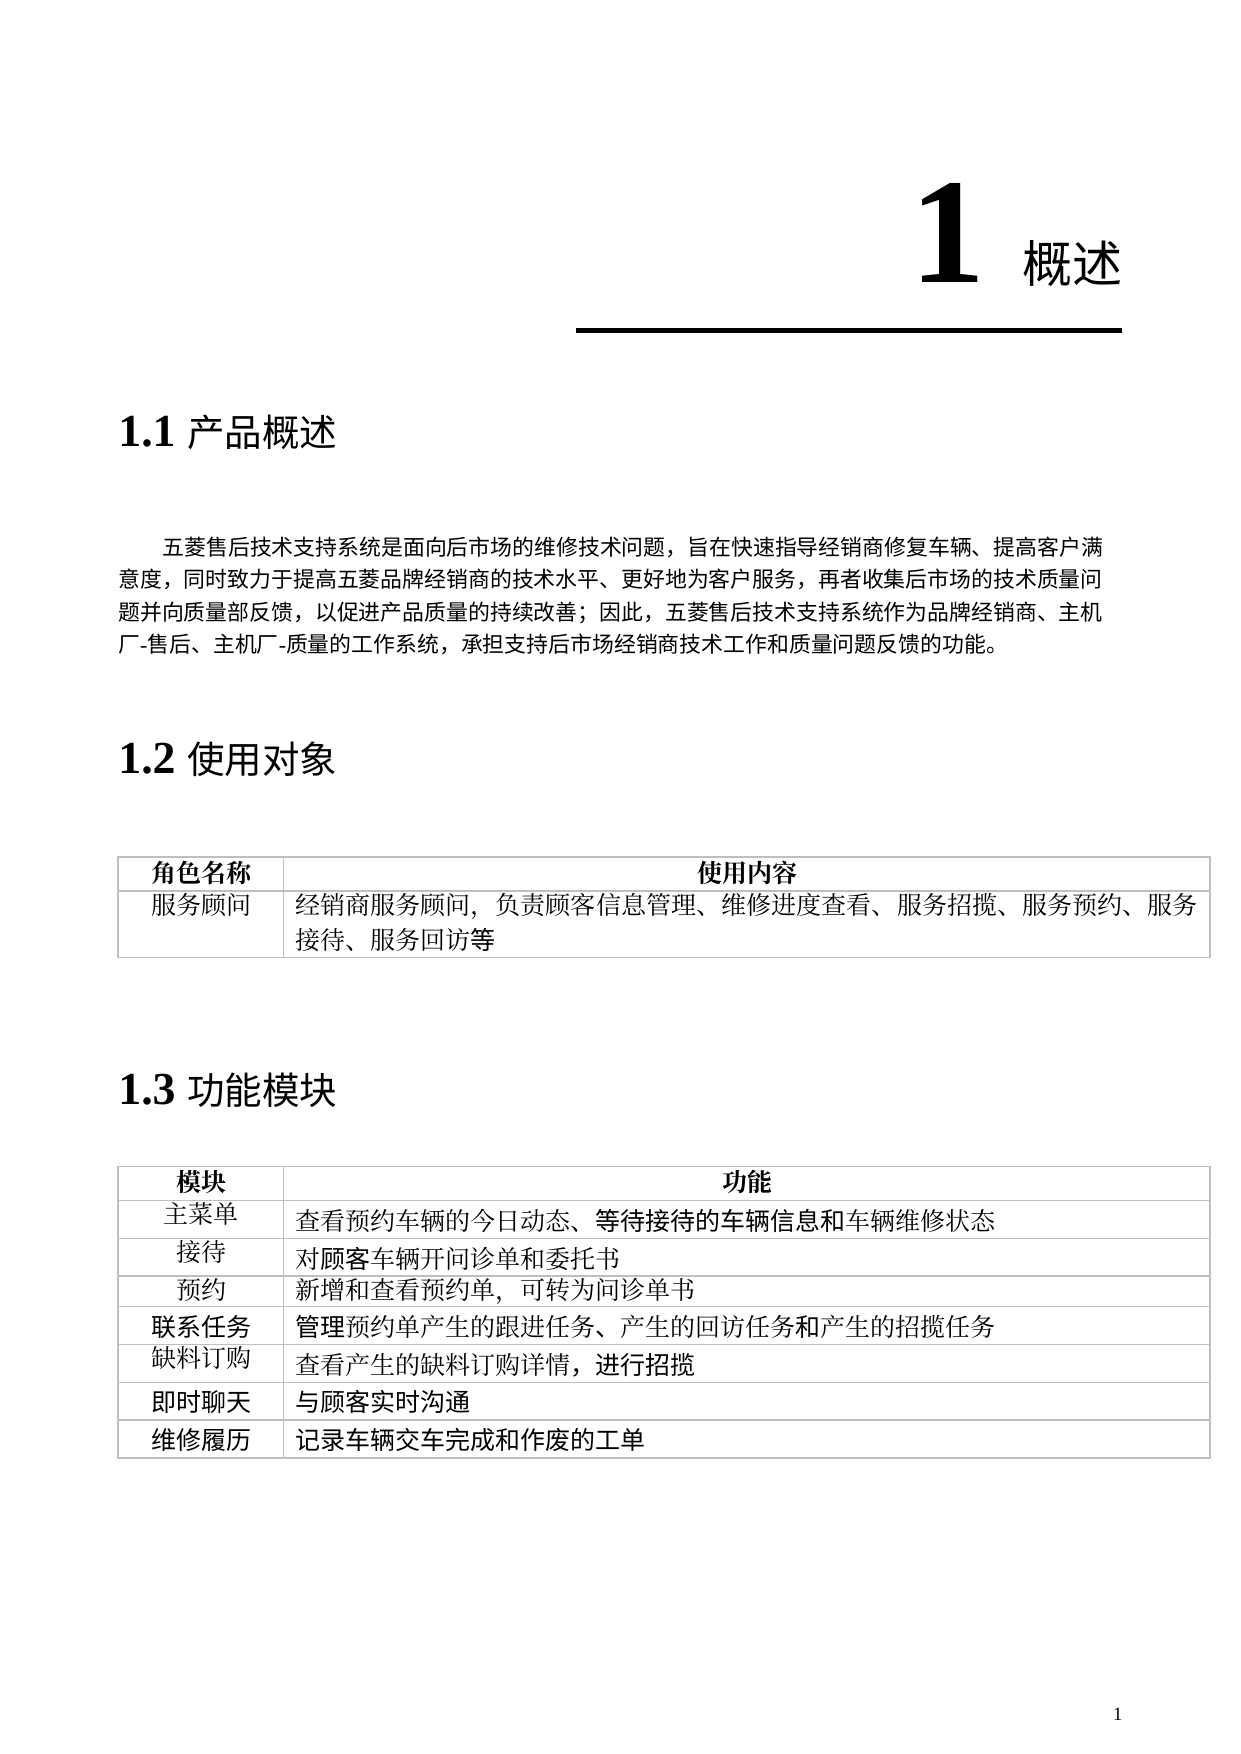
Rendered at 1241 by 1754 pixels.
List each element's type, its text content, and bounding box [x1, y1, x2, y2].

table_cell 接待 [119, 1239, 283, 1275]
table_cell 联系任务 [119, 1307, 283, 1343]
table_cell 对顾客车辆开问诊单和委托书 [284, 1239, 1209, 1275]
table_cell 记录车辆交车完成和作废的工单 [284, 1421, 1209, 1457]
subtitle 概述 [576, 131, 1122, 328]
table_header 角色名称 [119, 858, 283, 890]
table_cell 新增和查看预约单，可转为问诊单书 [284, 1277, 1209, 1306]
table_header 功能 [284, 1167, 1209, 1200]
table_cell 查看预约车辆的今日动态、等待接待的车辆信息和车辆维修状态 [284, 1201, 1209, 1238]
table_cell 缺料订购 [119, 1345, 283, 1381]
subtitle 使用对象 [118, 724, 1122, 789]
subtitle 功能模块 [118, 1056, 1122, 1121]
table_header 使用内容 [284, 858, 1209, 890]
subtitle 产品概述 [118, 398, 1122, 463]
table_cell 即时聊天 [119, 1383, 283, 1419]
table_cell 服务顾问 [119, 892, 283, 957]
text 五菱售后技术支持系统是面向后市场的维修技术问题，旨在快速指导经销商修复车辆、提高客户满意度，同时致力于提高五菱品牌经销商的技术水平、更好地为客户服务，再者收集后市场的技术质量问题并向质量部反馈，以促进产品质量的持续改善；因此，五菱售后技术支持系统作为品牌经销商、主机厂-售后、主机厂-质量的工作系统，承担支持后市场经销商技术工作和质量问题反馈的功能。 [118, 529, 1122, 659]
table_cell 与顾客实时沟通 [284, 1383, 1209, 1419]
table_cell 经销商服务顾问，负责顾客信息管理、维修进度查看、服务招揽、服务预约、服务接待、服务回访等 [284, 892, 1209, 957]
table_cell 预约 [119, 1277, 283, 1306]
table_cell 主菜单 [119, 1201, 283, 1238]
table_cell 维修履历 [119, 1421, 283, 1457]
table_header 模块 [119, 1167, 283, 1200]
table_cell 查看产生的缺料订购详情，进行招揽 [284, 1345, 1209, 1381]
table_cell 管理预约单产生的跟进任务、产生的回访任务和产生的招揽任务 [284, 1307, 1209, 1343]
